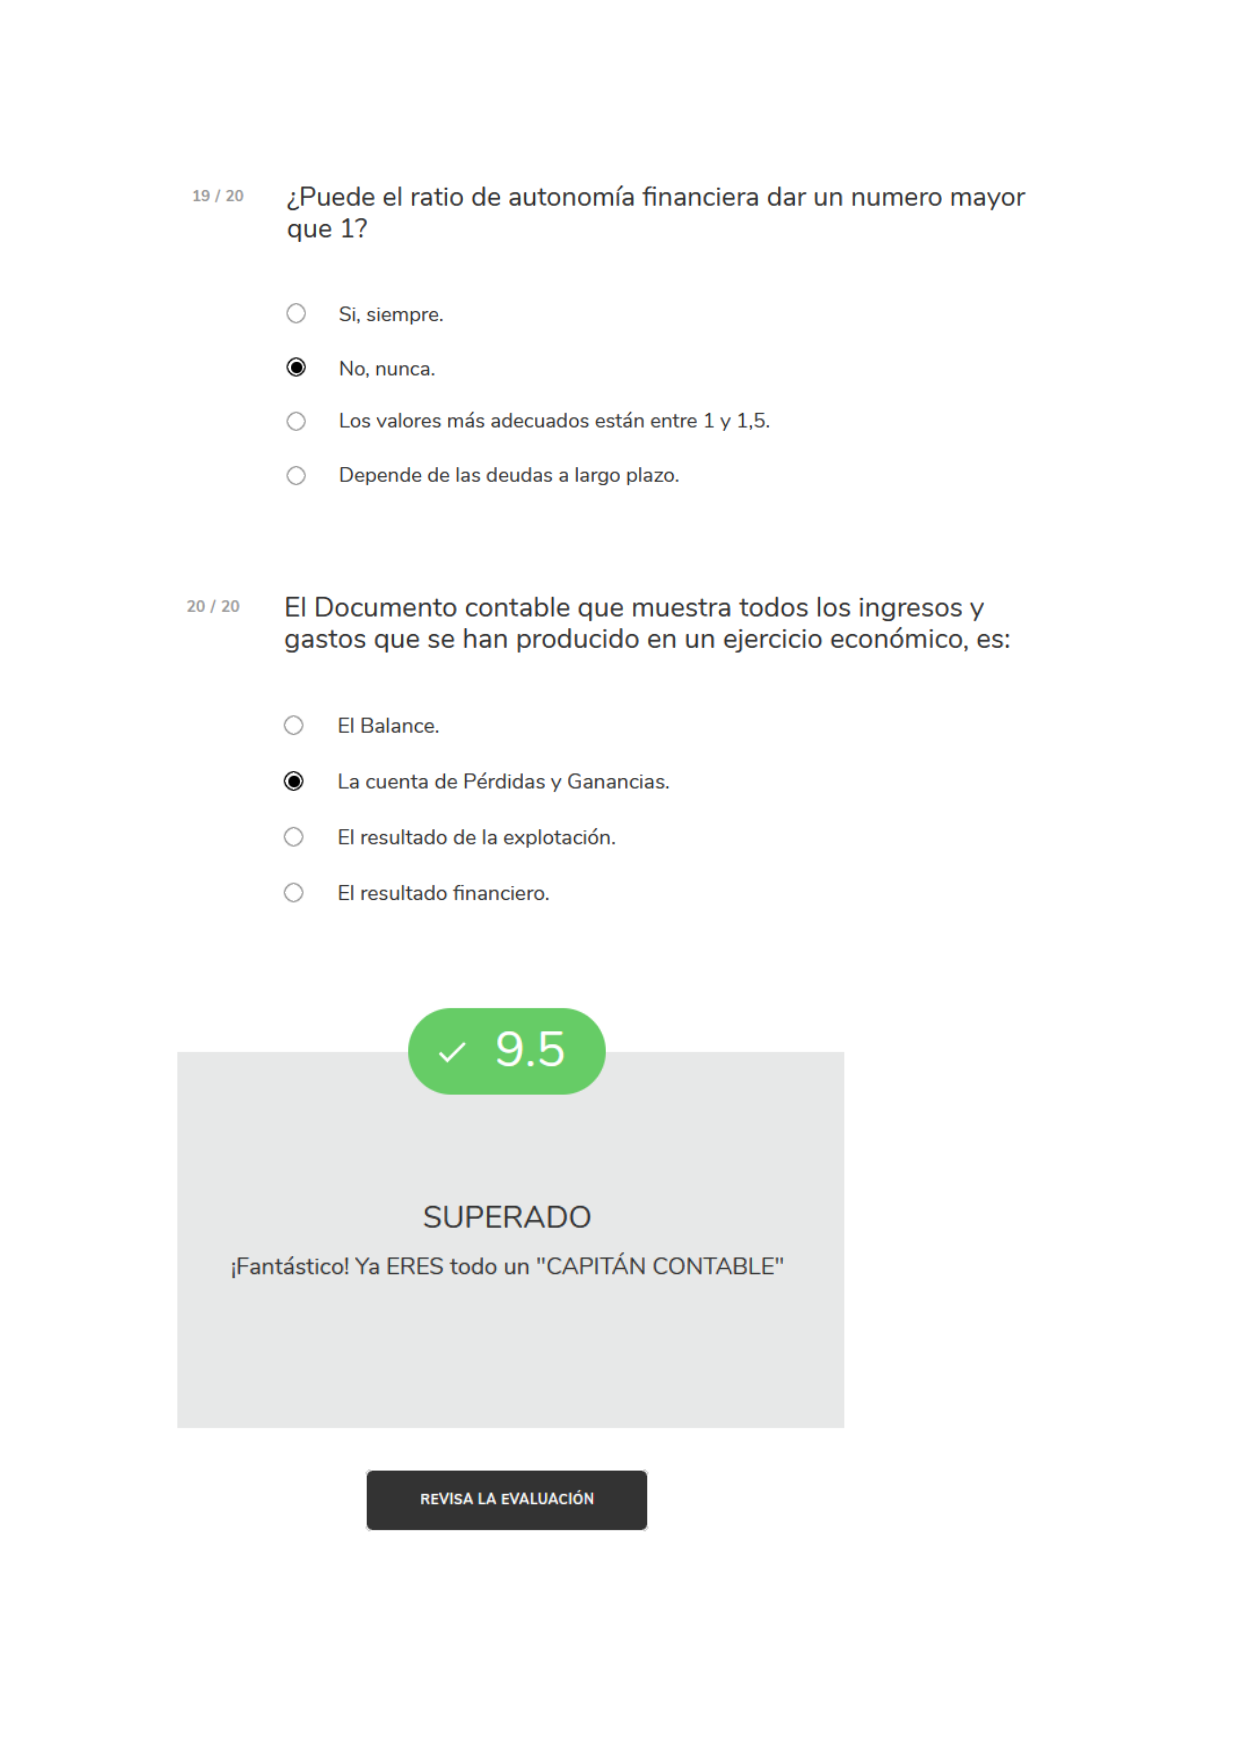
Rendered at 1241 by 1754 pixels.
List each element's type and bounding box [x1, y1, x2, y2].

picture [177, 556, 1063, 942]
picture [177, 963, 845, 1547]
picture [177, 147, 1063, 552]
